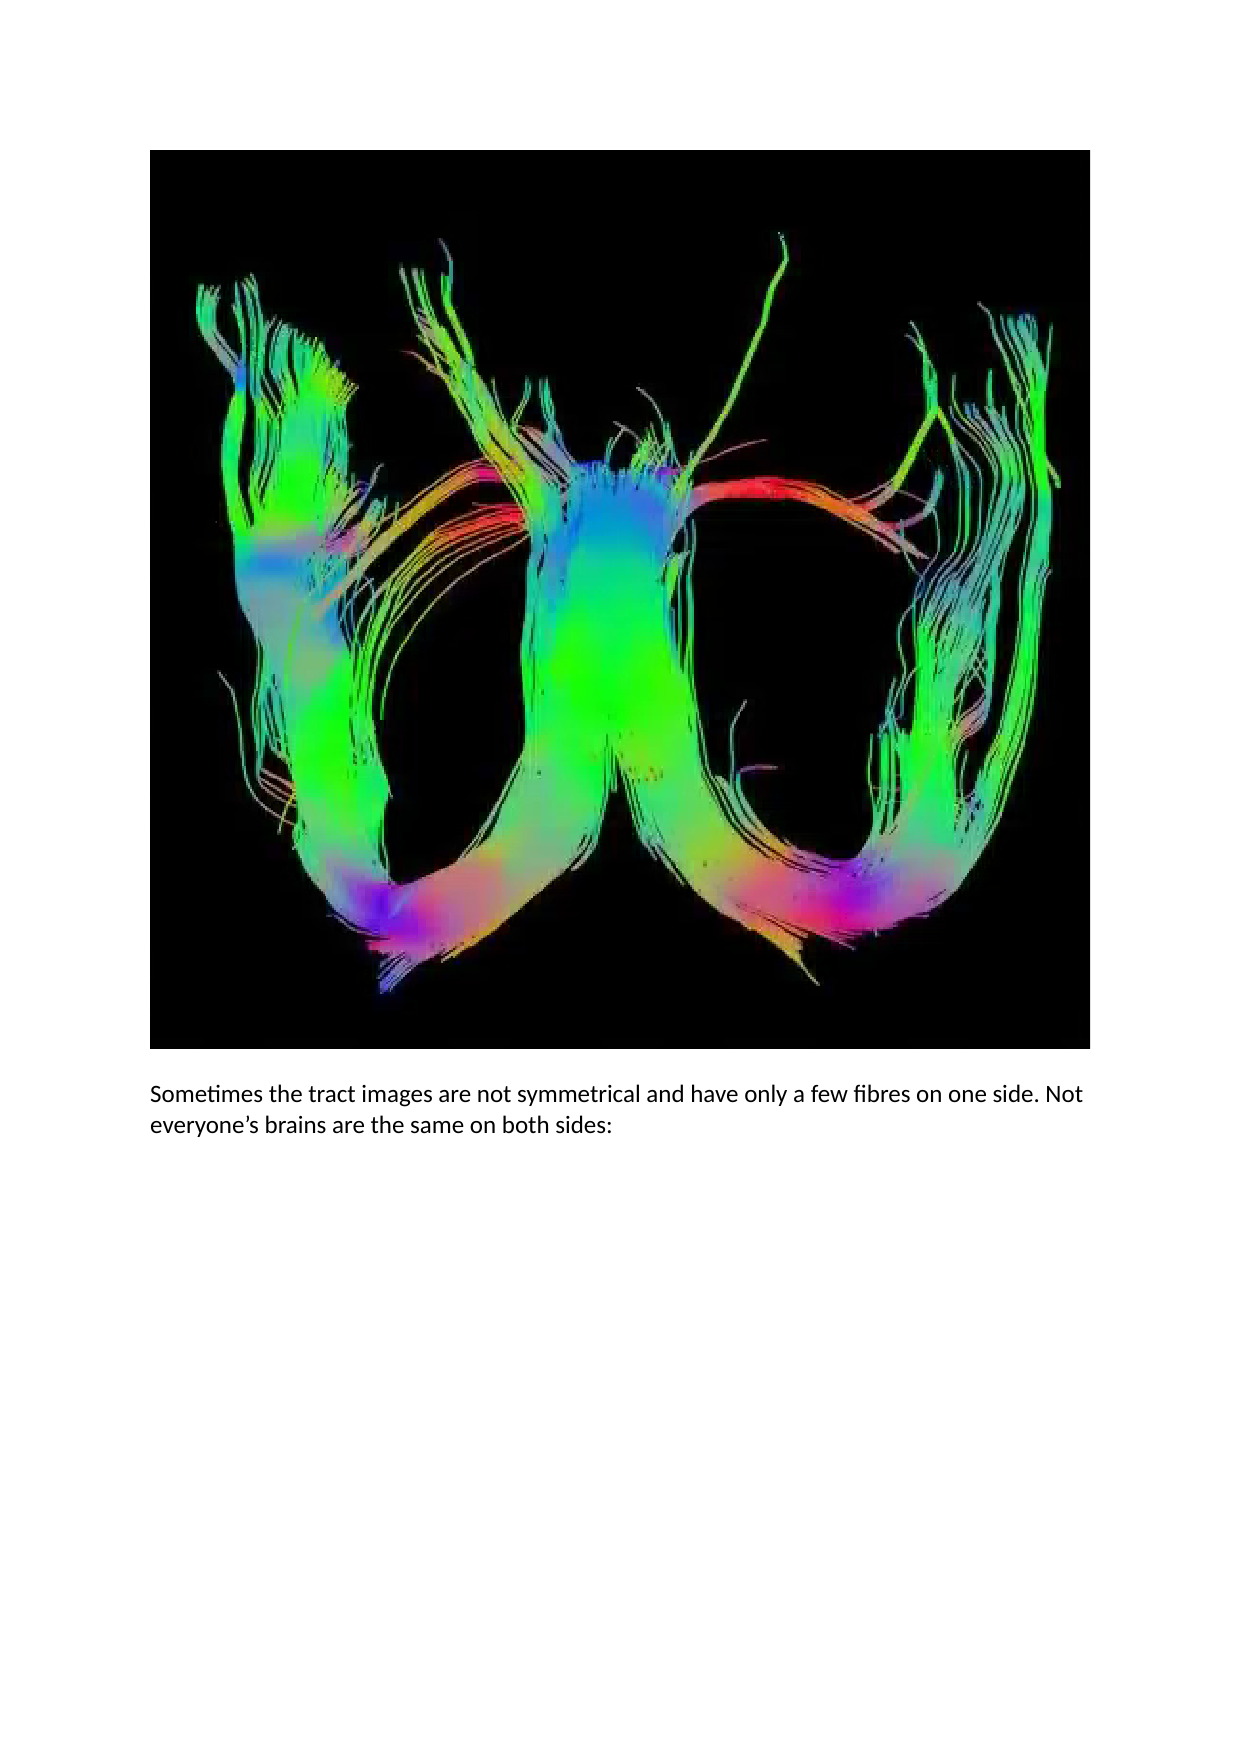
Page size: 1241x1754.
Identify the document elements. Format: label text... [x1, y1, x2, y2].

text Sometimes the tract images are not symmetrical and have only a few fibres on one side. Not everyone’s brains are the same on both sides: [150, 1079, 1090, 1140]
picture [150, 150, 1091, 1049]
